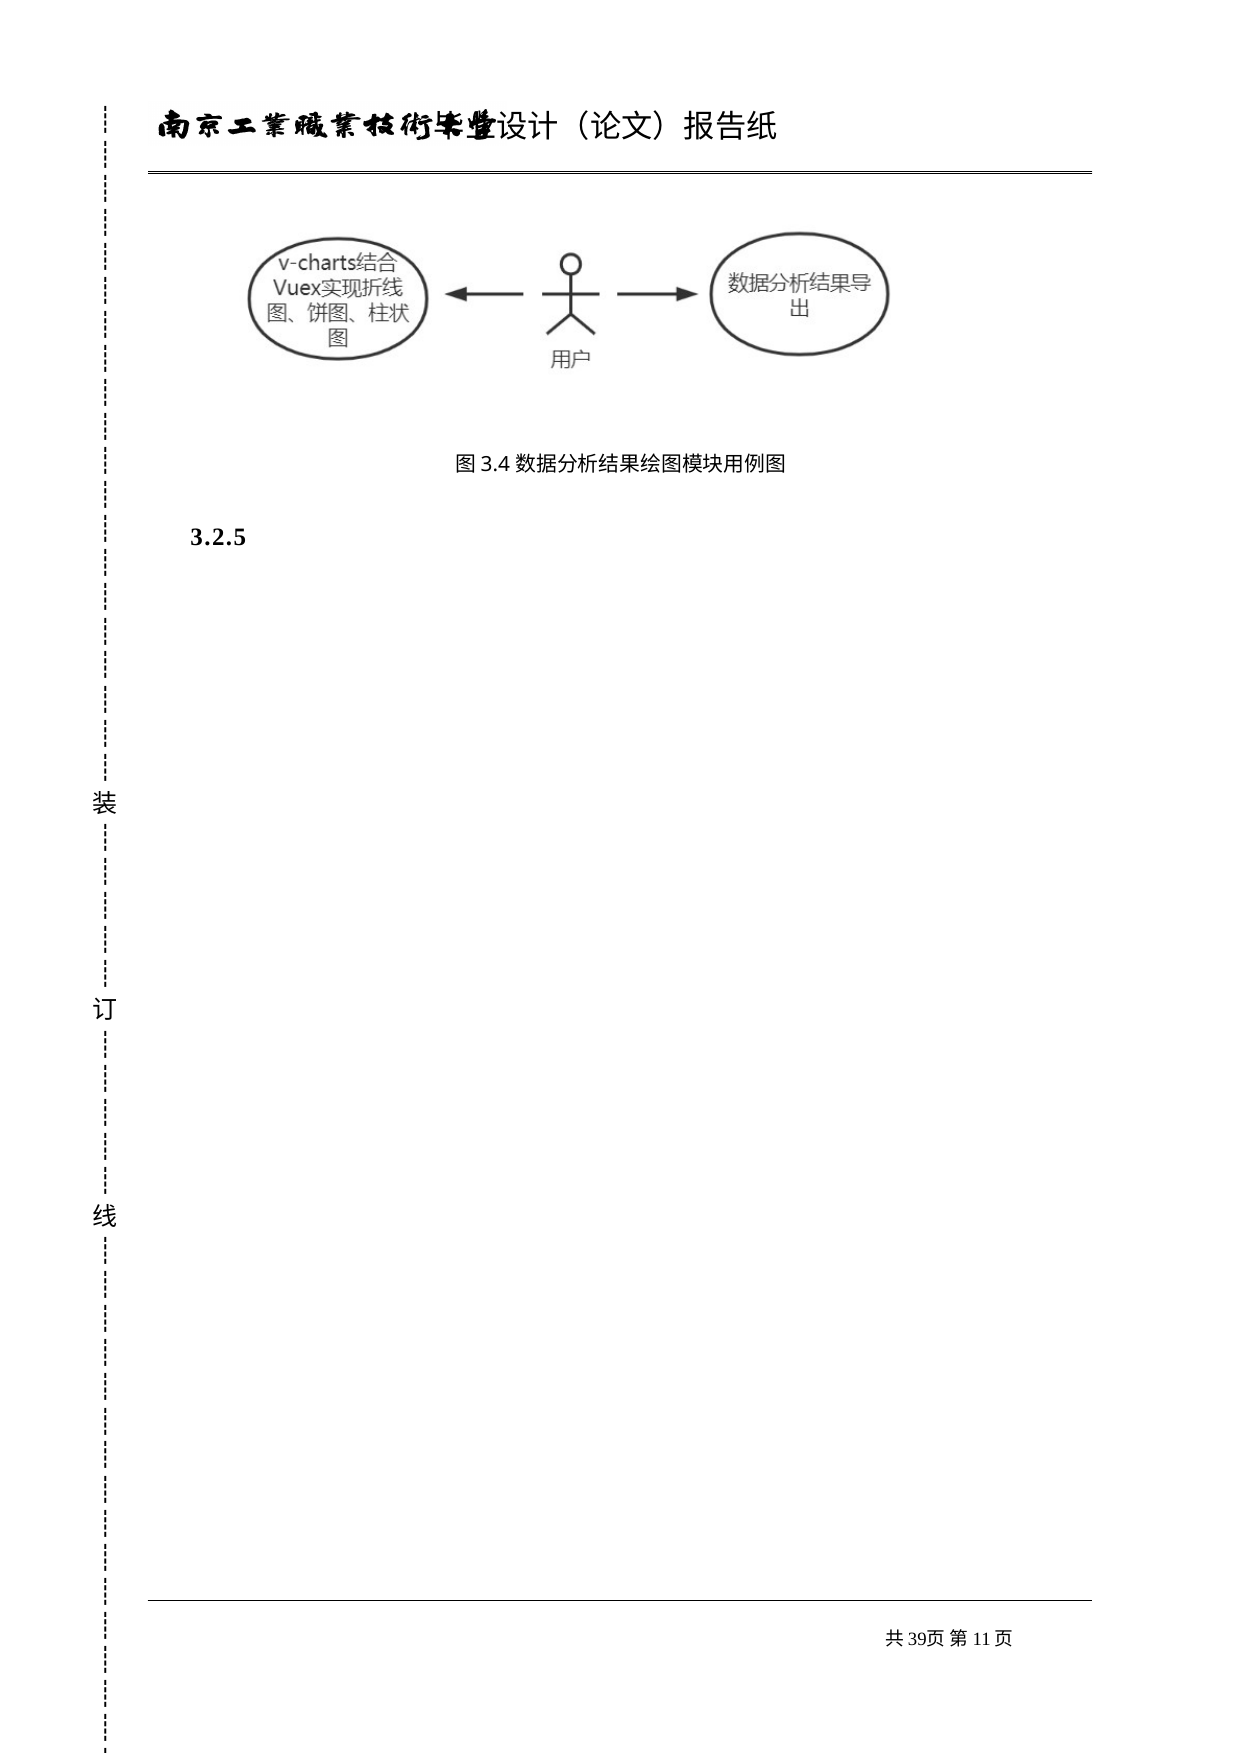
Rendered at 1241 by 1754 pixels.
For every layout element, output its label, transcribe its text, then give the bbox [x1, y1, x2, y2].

picture [198, 174, 951, 433]
text 图 3.4 数据分析结果绘图模块用例图 [148, 447, 1092, 477]
picture [147, 101, 507, 146]
